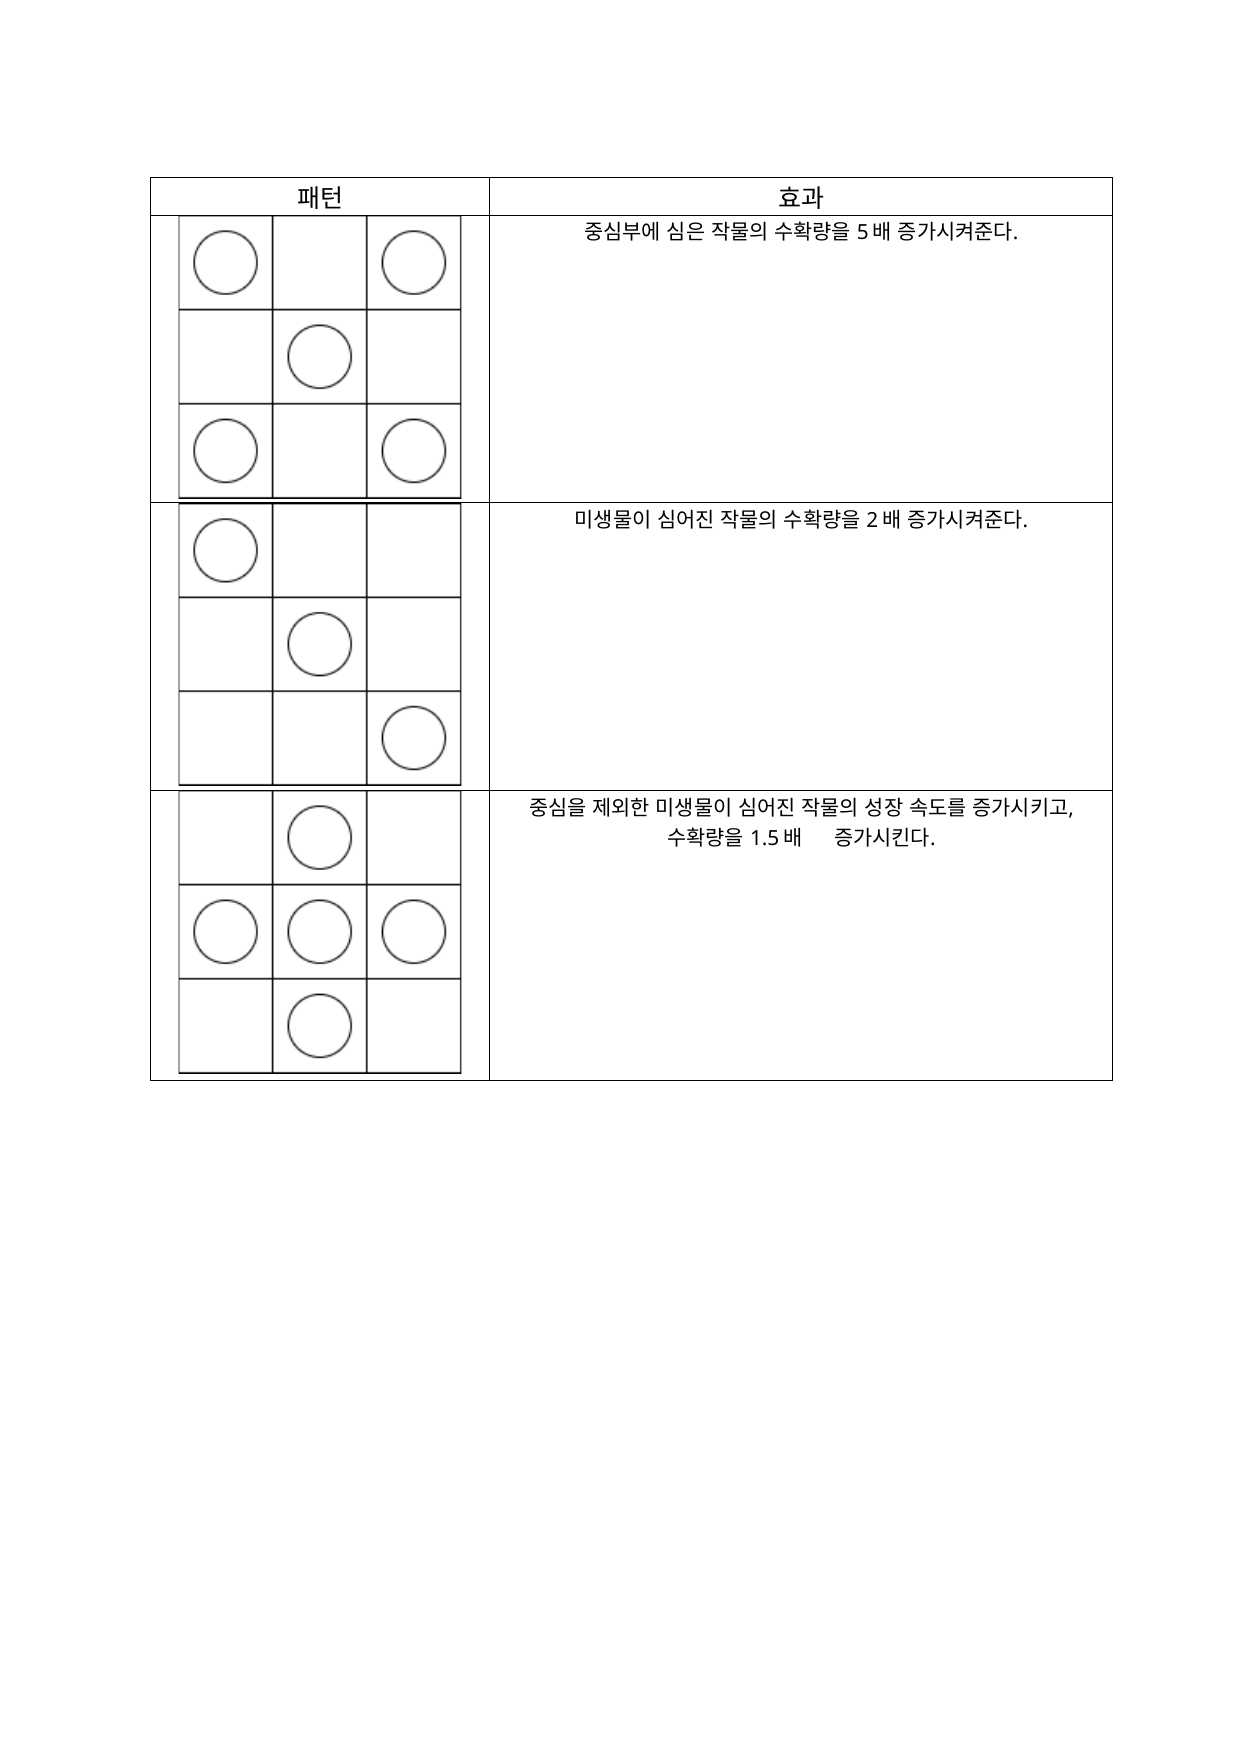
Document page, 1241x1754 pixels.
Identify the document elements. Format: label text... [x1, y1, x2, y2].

table_cell [151, 216, 489, 502]
table_cell [151, 791, 489, 1080]
picture [178, 503, 462, 786]
table_cell 중심부에 심은 작물의 수확량을 5배 증가시켜준다. [490, 216, 1112, 502]
picture [178, 215, 462, 499]
picture [178, 790, 462, 1074]
table_header 패턴 [151, 178, 489, 214]
table_cell [151, 503, 489, 790]
table_cell 미생물이 심어진 작물의 수확량을 2배 증가시켜준다. [490, 503, 1112, 790]
table_header 효과 [490, 178, 1112, 214]
table_cell 중심을 제외한 미생물이 심어진 작물의 성장 속도를 증가시키고, 수확량을 1.5배 증가시킨다. [490, 791, 1112, 1080]
